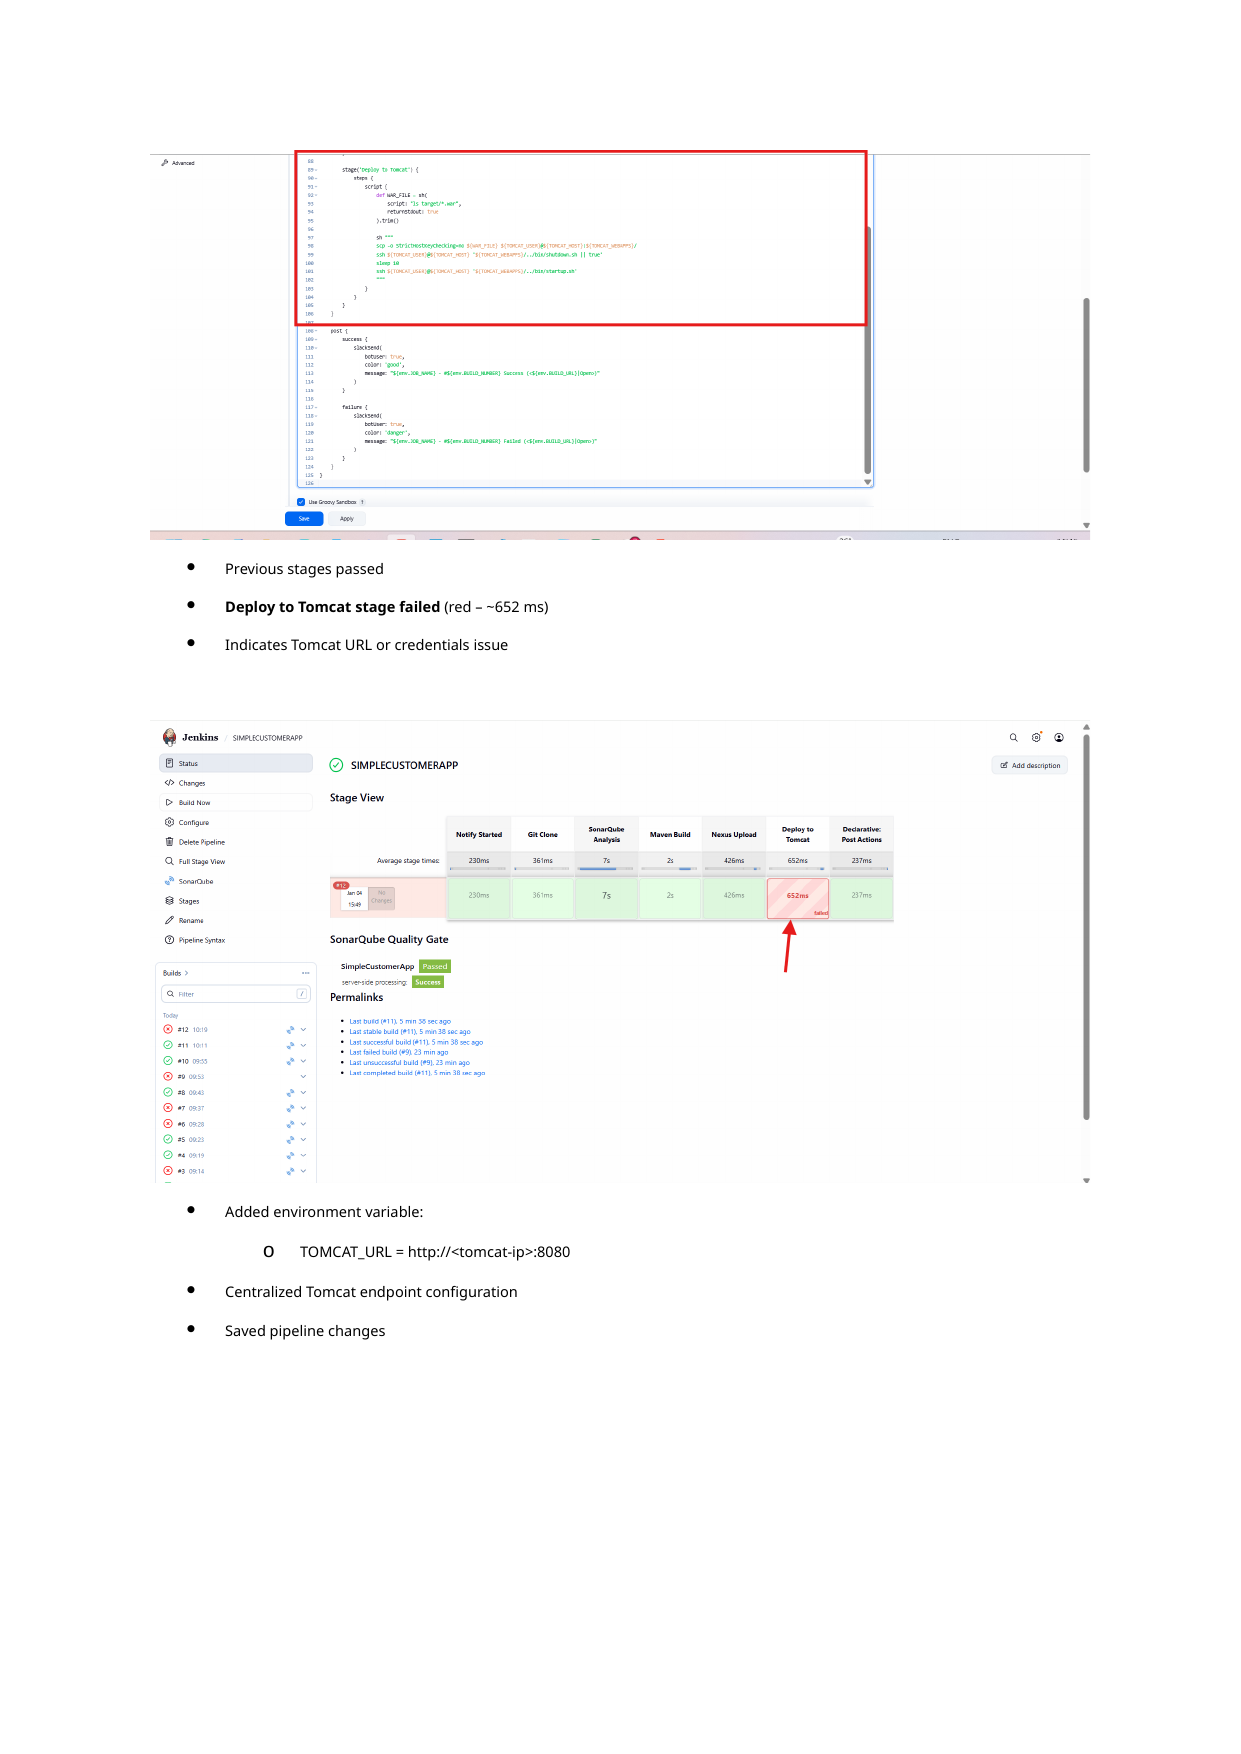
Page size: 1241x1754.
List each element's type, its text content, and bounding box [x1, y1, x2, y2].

list Previous stages passed [187, 558, 1090, 579]
picture [150, 720, 1091, 1183]
list Indicates Tomcat URL or credentials issue [187, 635, 1090, 655]
list Centralized Tomcat endpoint configuration [187, 1282, 1090, 1302]
list Saved pipeline changes [187, 1320, 1090, 1341]
list TOMCAT_URL = http://<tomcat-ip>:8080 [262, 1240, 1090, 1263]
list Deploy to Tomcat stage failed (red – ~652 ms) [187, 597, 1090, 617]
list Added environment variable: [187, 1202, 1090, 1222]
picture [150, 150, 1091, 540]
